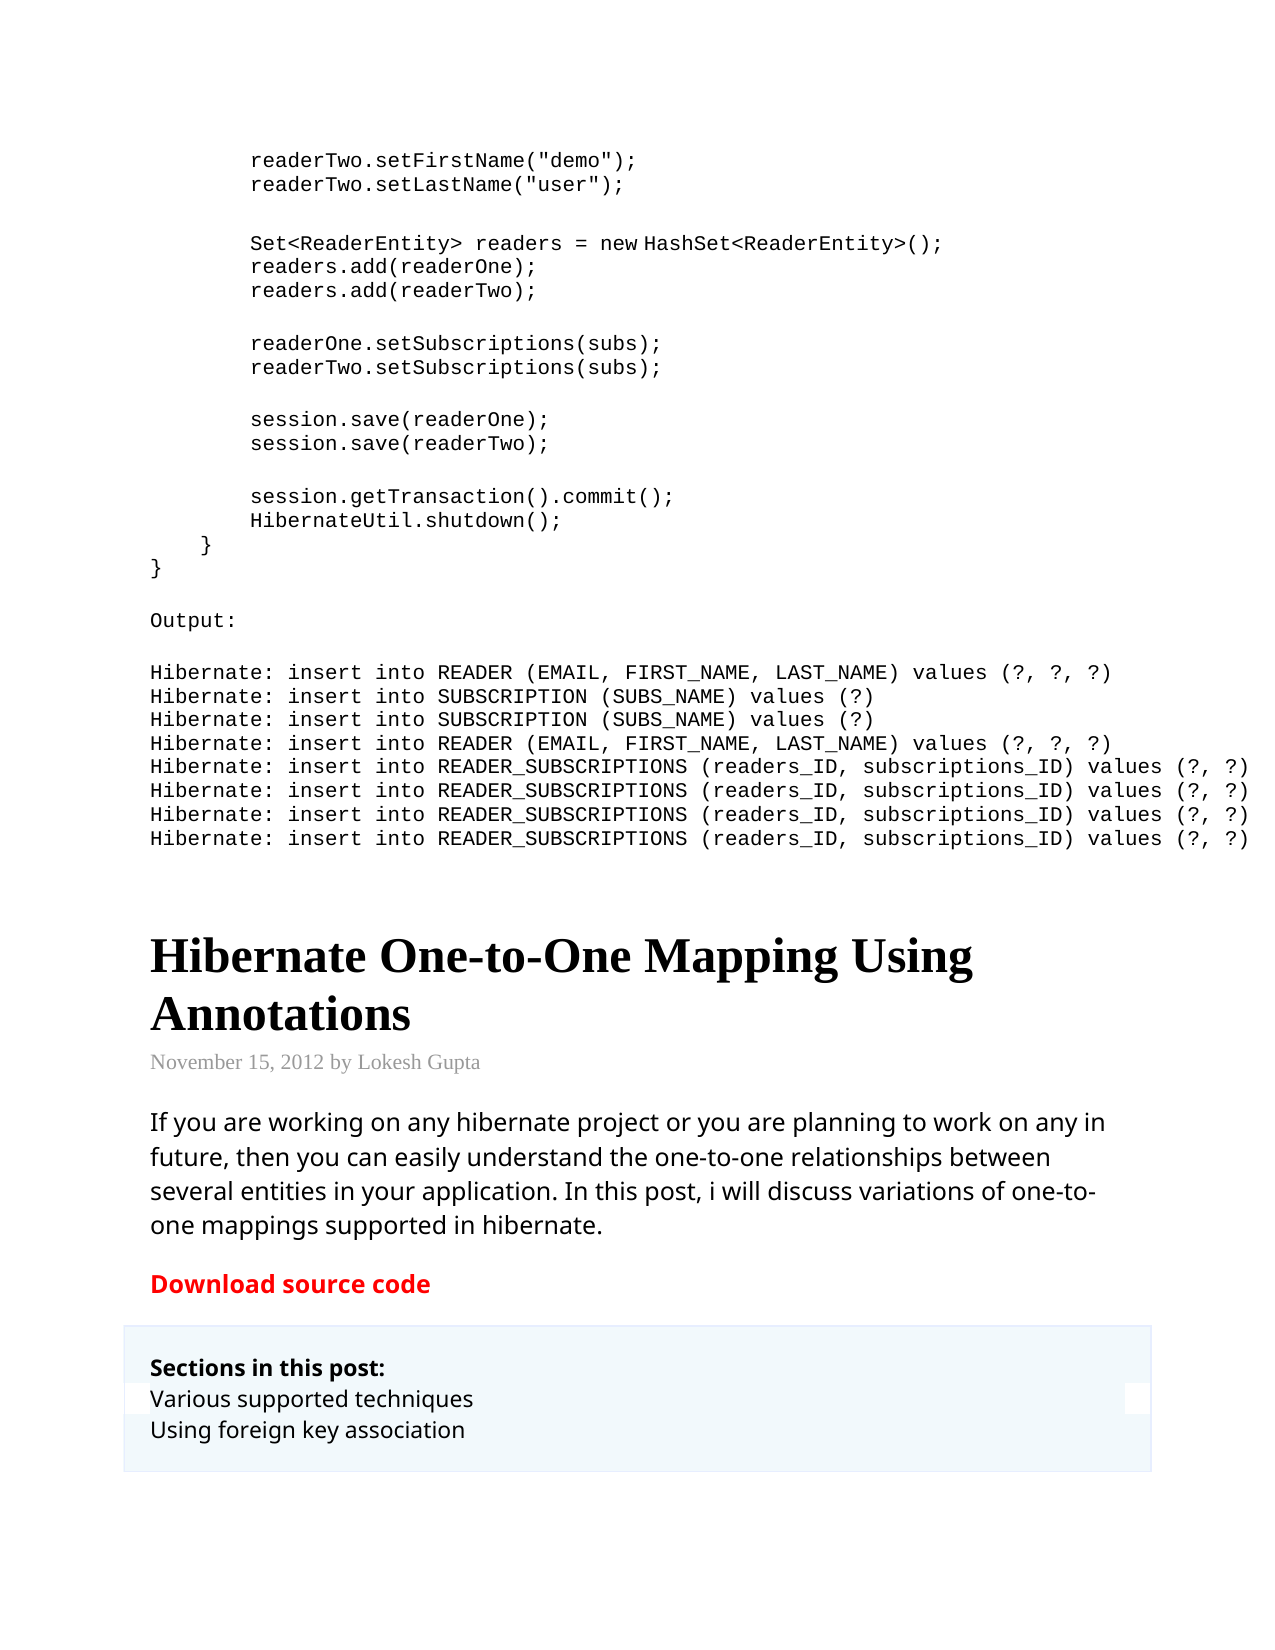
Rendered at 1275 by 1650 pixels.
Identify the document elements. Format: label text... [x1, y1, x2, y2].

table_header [150, 150, 1275, 851]
text Hibernate One-to-One Mapping Using Annotations [150, 926, 1125, 1041]
text Download source code [150, 1266, 1125, 1300]
text If you are working on any hibernate project or you are planning to work on any in future, then you can easily understand the one-to-one relationships between several entities in your application. In this post, i will discuss variations of one-to-one mappings supported in hibernate. [150, 1105, 1125, 1241]
text November 15, 2012 by Lokesh Gupta [150, 1049, 1125, 1074]
text Sections in this post: [125, 1327, 1150, 1383]
text Using foreign key association [125, 1388, 1150, 1471]
